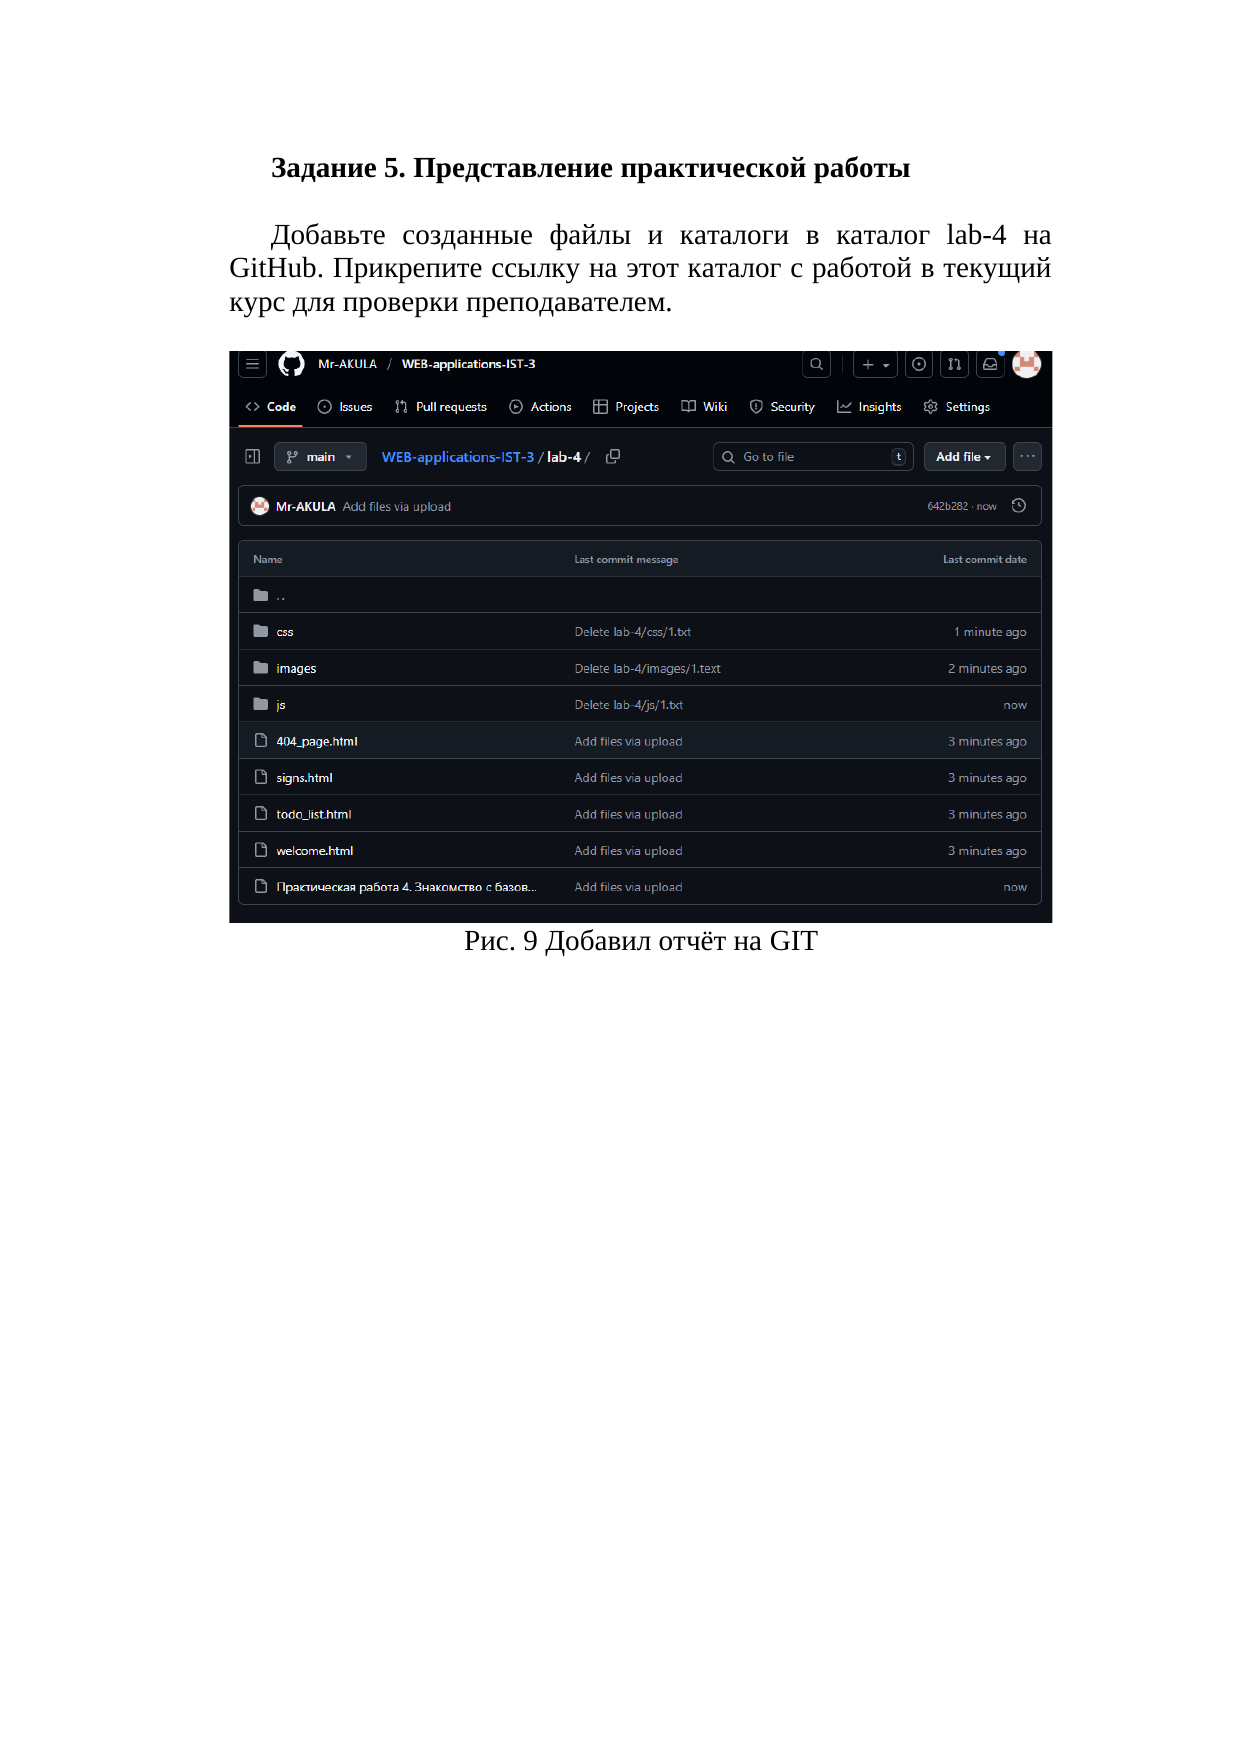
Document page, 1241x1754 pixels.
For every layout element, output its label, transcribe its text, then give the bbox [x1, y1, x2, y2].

text Добавьте созданные файлы и каталоги в каталог lab-4 на GitHub. Прикрепите ссылку на этот каталог с работой в текущий курс для проверки преподавателем. [229, 217, 1053, 318]
picture [229, 351, 1053, 923]
text Рис. 9 Добавил отчёт на GIT [229, 923, 1053, 956]
text Задание 5. Представление практической работы [229, 150, 1053, 183]
